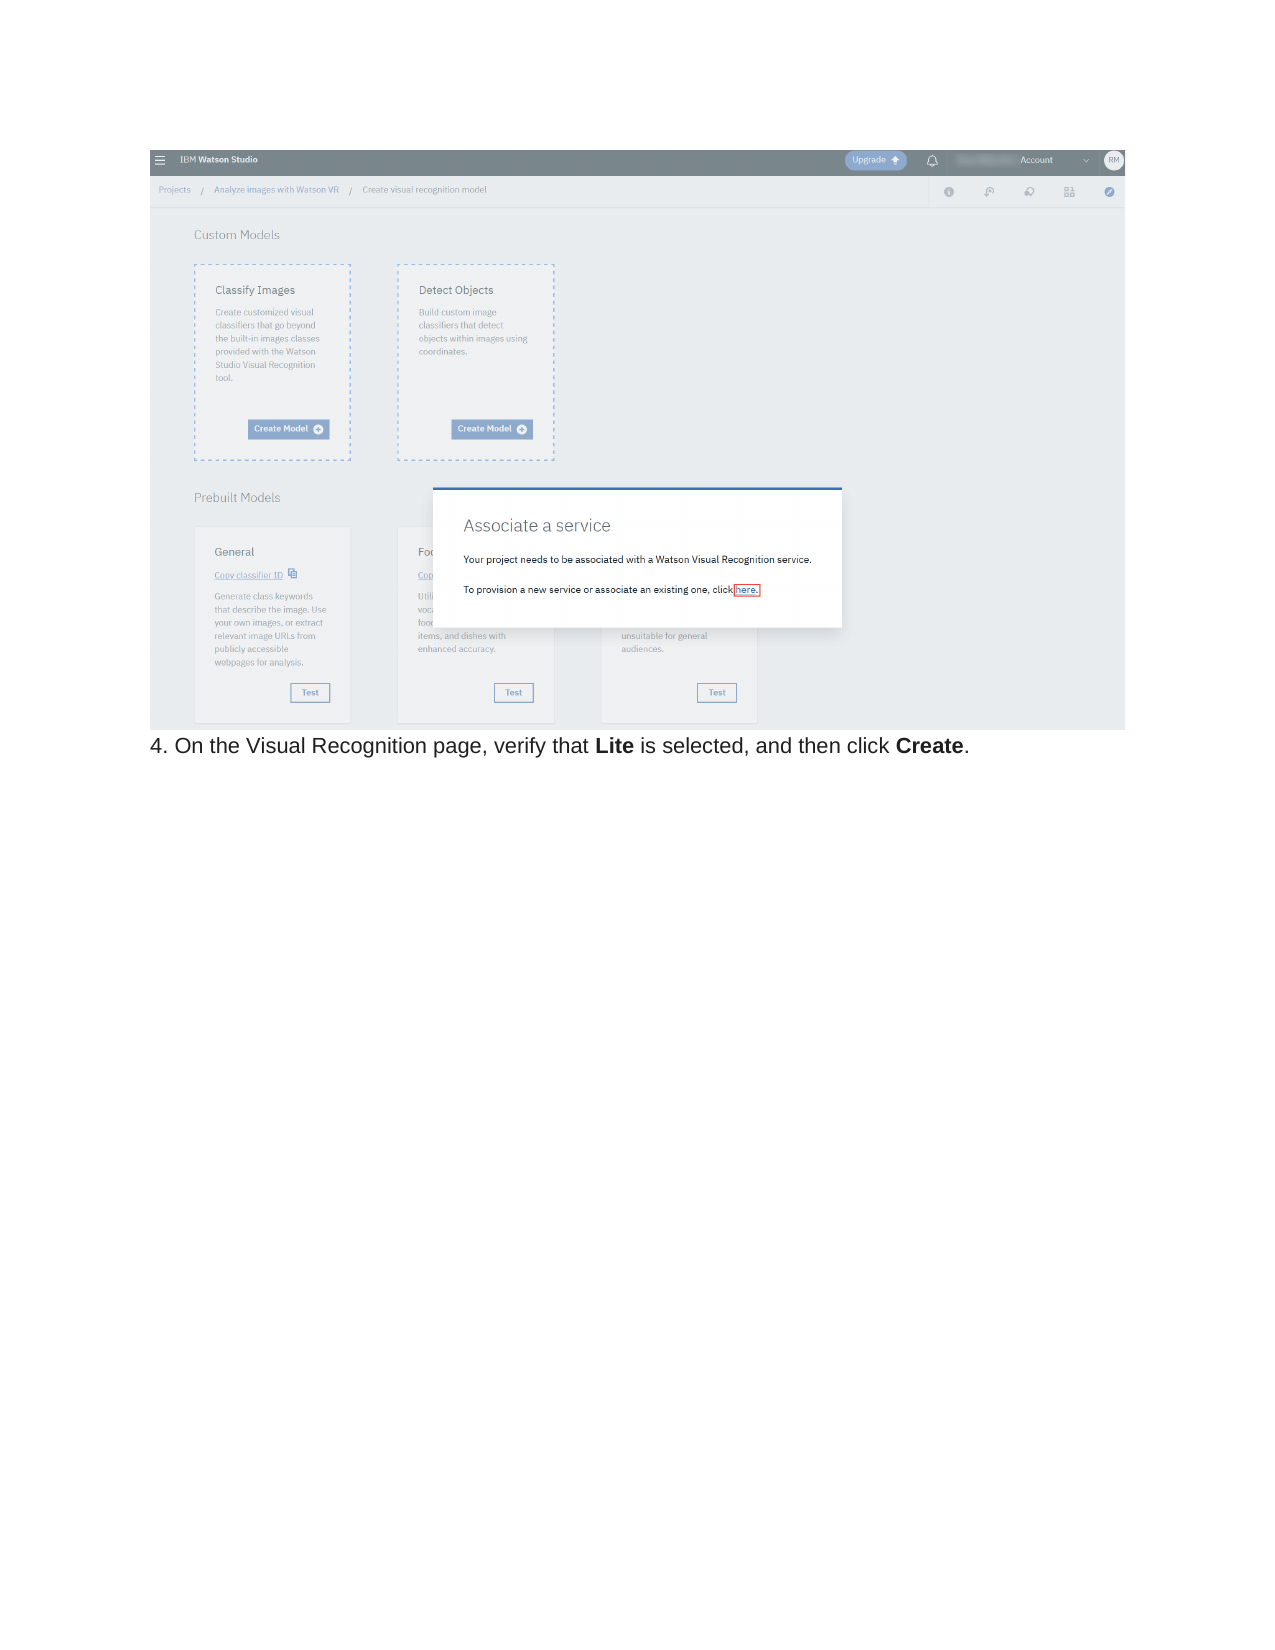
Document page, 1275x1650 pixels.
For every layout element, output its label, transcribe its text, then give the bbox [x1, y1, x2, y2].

picture [150, 150, 1125, 730]
text 4. On the Visual Recognition page, verify that Lite is selected, and then click Create. [150, 733, 1125, 758]
